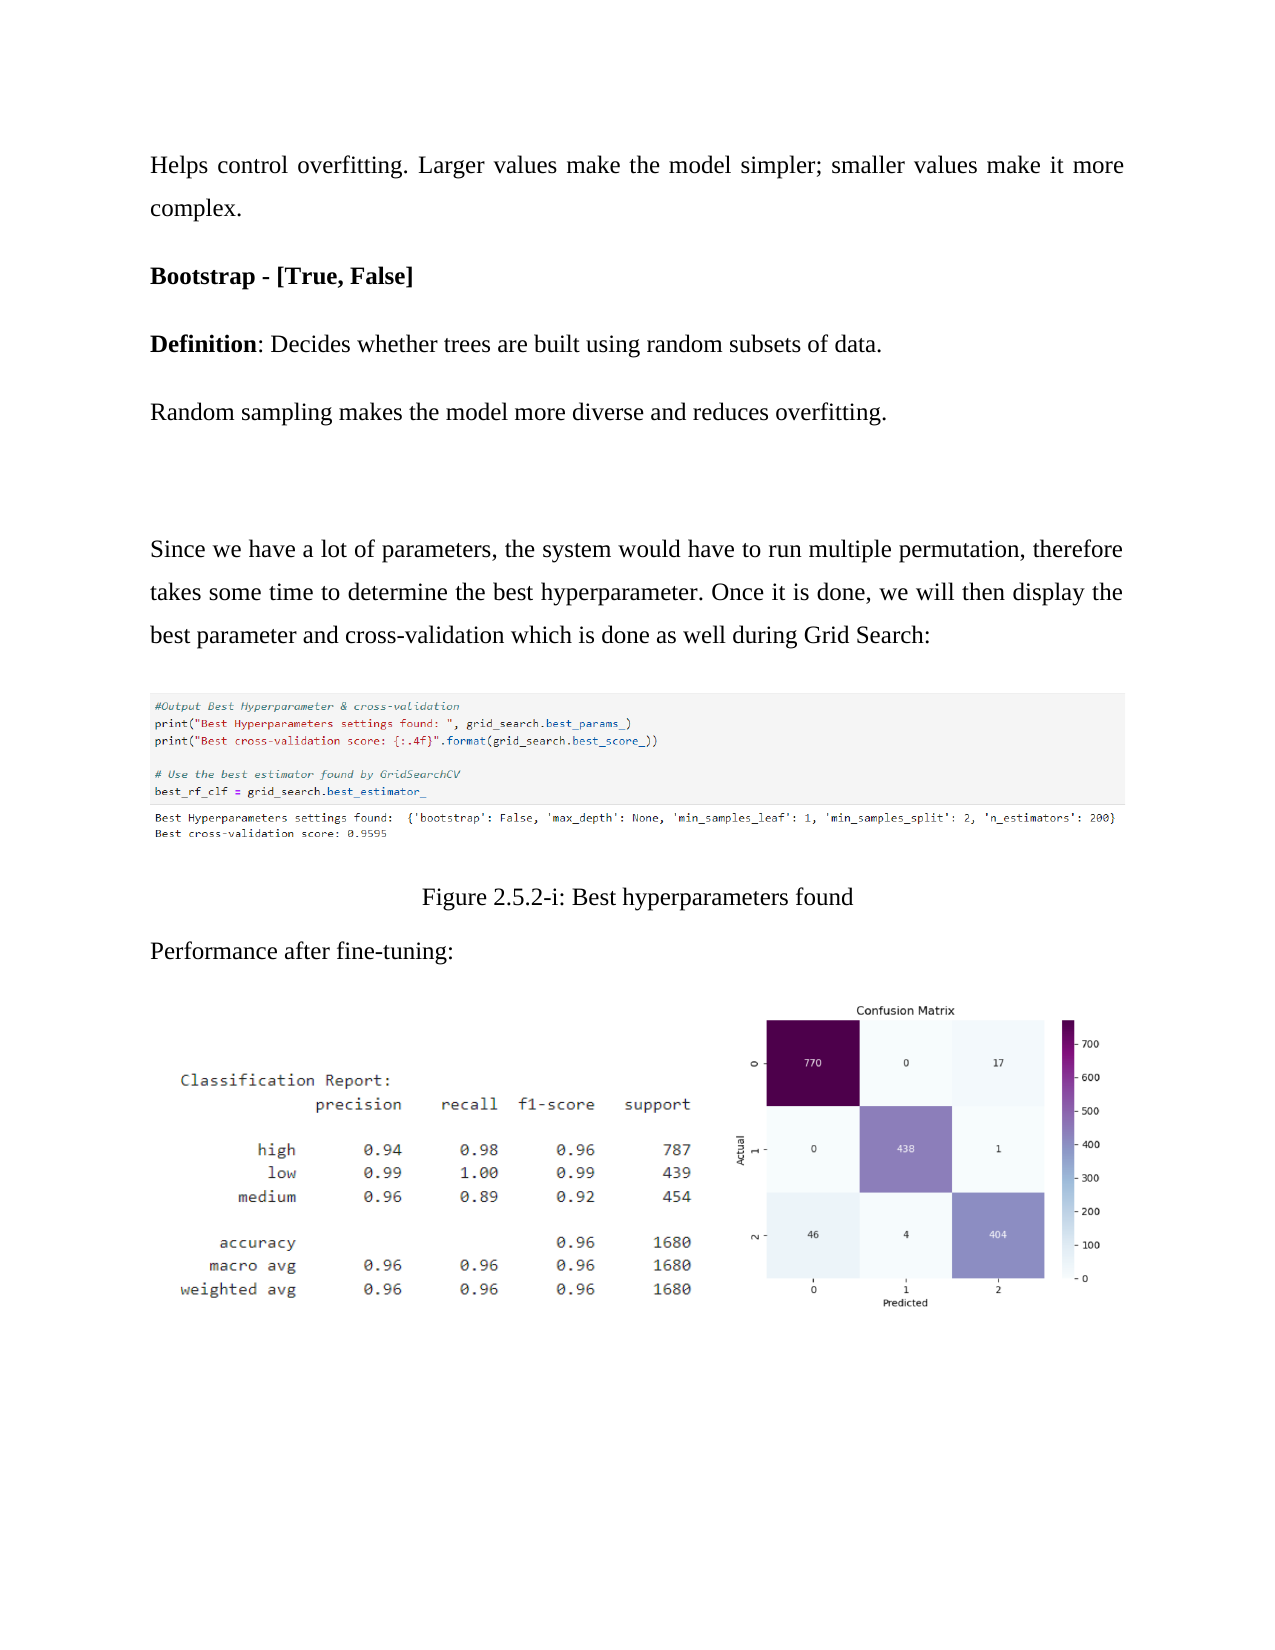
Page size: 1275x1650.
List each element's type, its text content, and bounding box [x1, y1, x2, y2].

text Helps control overfitting. Larger values make the model simpler; smaller values make it more complex. [150, 150, 1125, 222]
text Since we have a lot of parameters, the system would have to run multiple permutation, therefore takes some time to determine the best hyperparameter. Once it is done, we will then display the best parameter and cross-validation which is done as well during Grid Search: [150, 534, 1125, 649]
text Figure 2.5.2-i: Best hyperparameters found [150, 882, 1125, 911]
text Bootstrap - [True, False] [150, 261, 1125, 290]
text Performance after fine-tuning: [150, 936, 1125, 965]
picture [150, 688, 1125, 845]
text Random sampling makes the model more diverse and reduces overfitting. [150, 397, 1125, 426]
picture [167, 1004, 1108, 1313]
text Definition: Decides whether trees are built using random subsets of data. [150, 329, 1125, 358]
